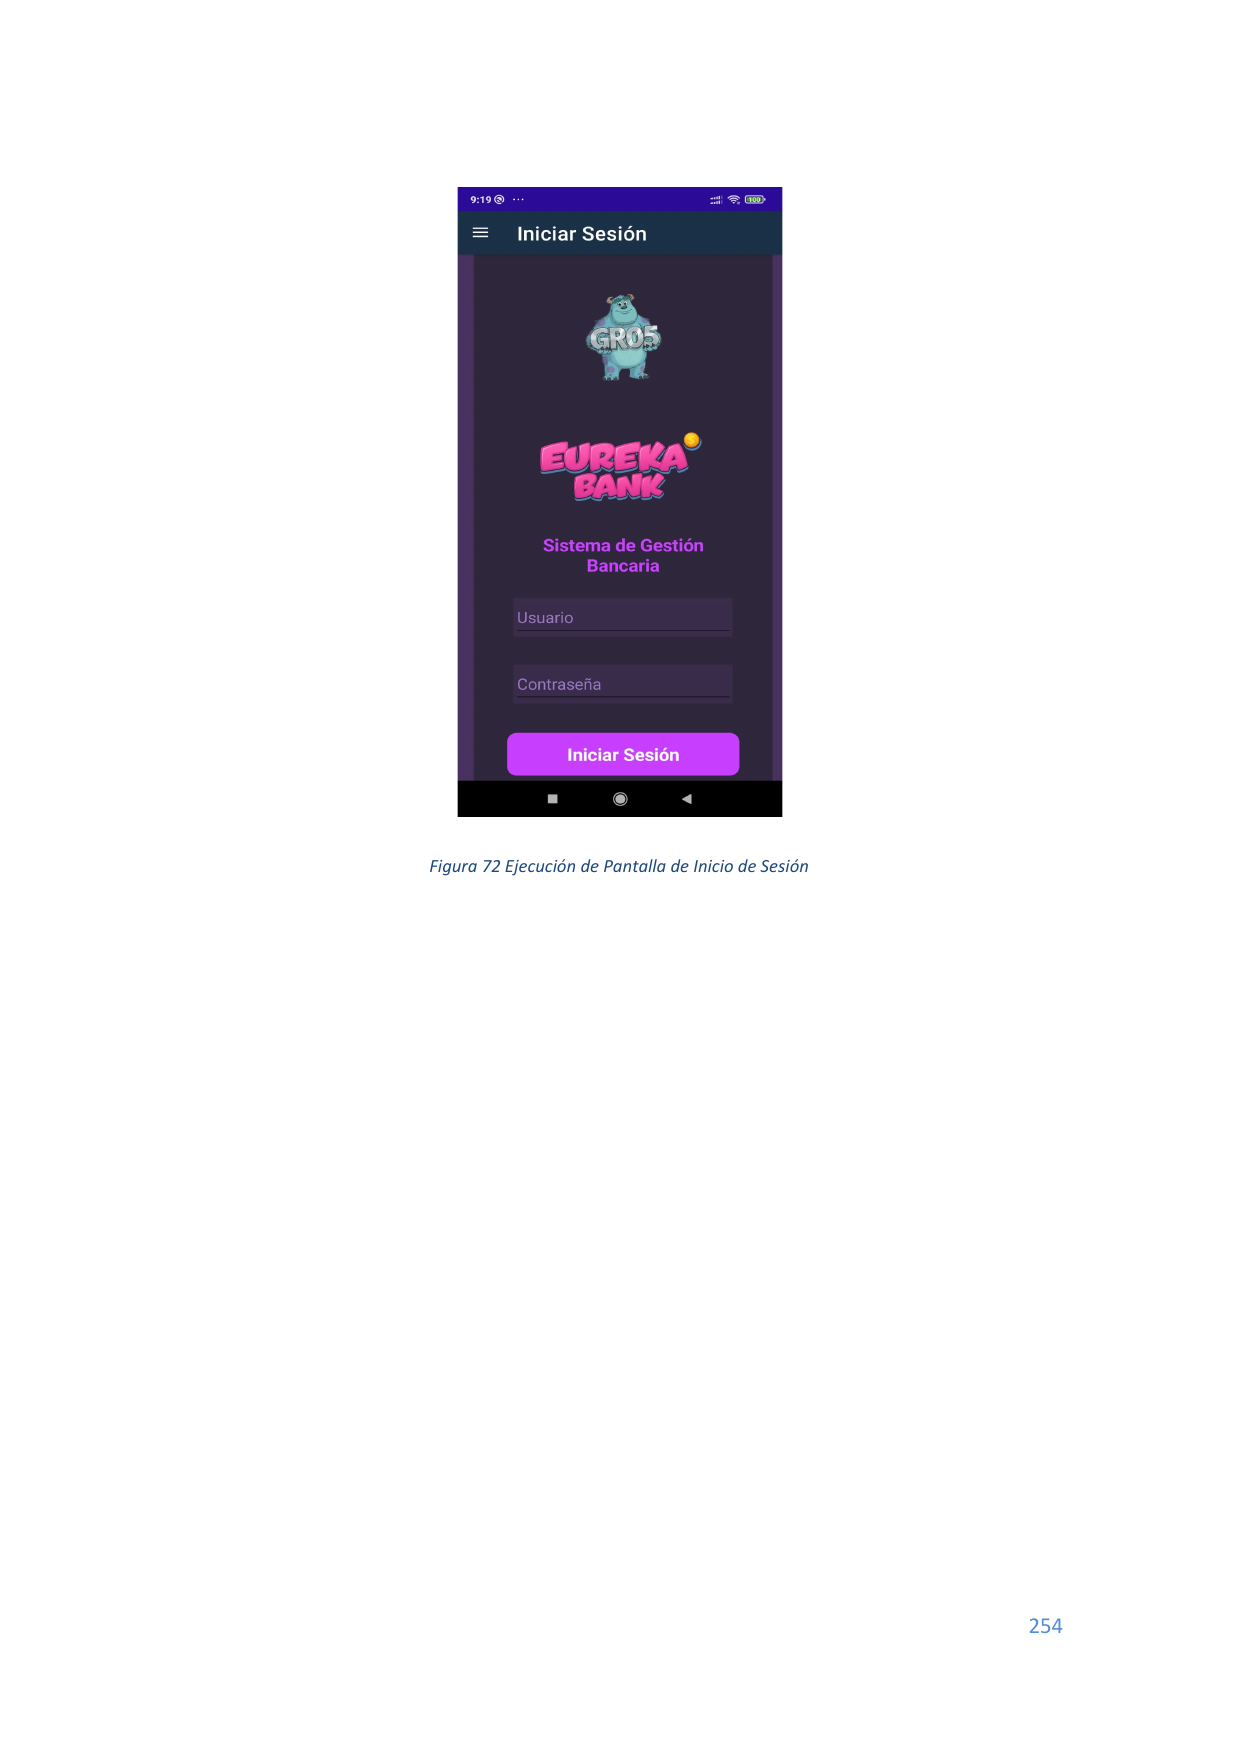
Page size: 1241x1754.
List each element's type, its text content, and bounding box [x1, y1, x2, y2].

text Figura 72 Ejecución de Pantalla de Inicio de Sesión [177, 854, 1063, 877]
picture [457, 187, 783, 817]
